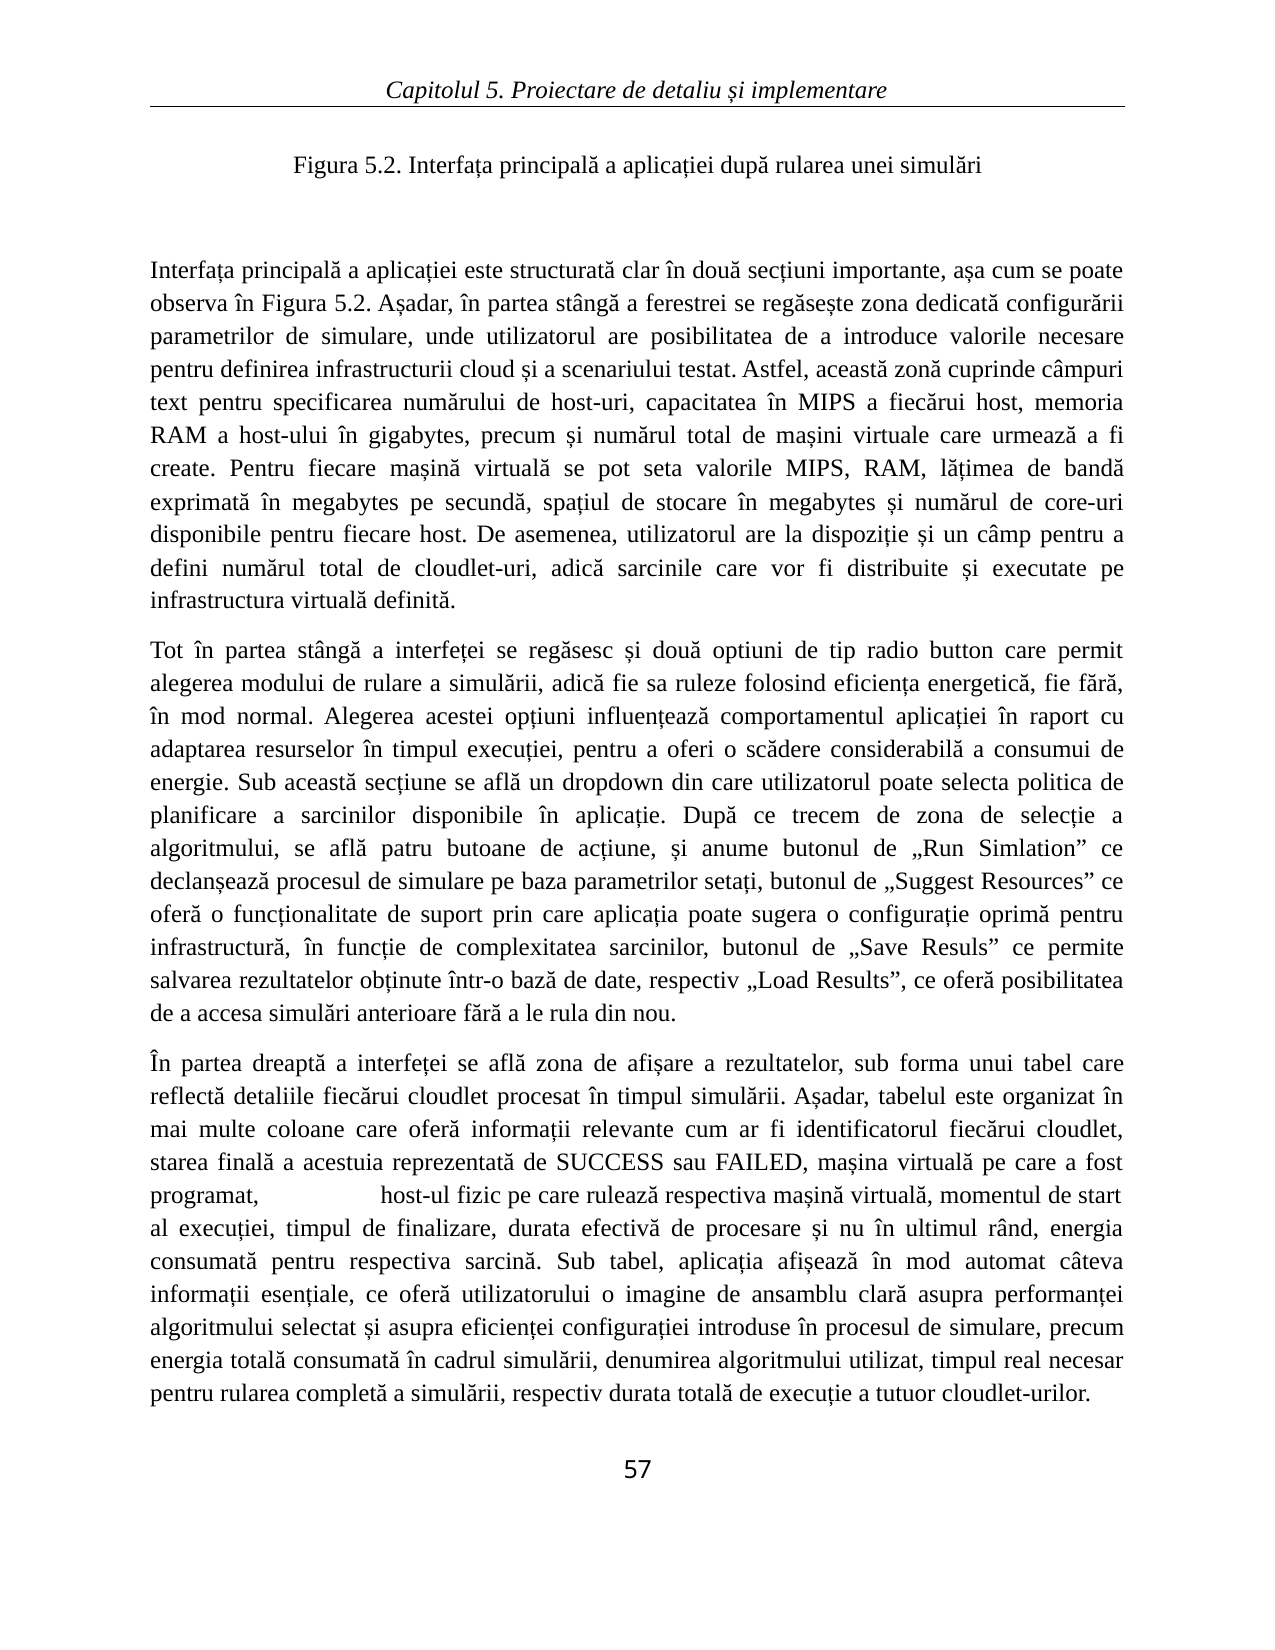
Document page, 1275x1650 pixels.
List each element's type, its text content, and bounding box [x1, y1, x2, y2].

text Interfața principală a aplicației este structurată clar în două secțiuni importante, așa cum se poate observa în Figura 5.2. Așadar, în partea stângă a ferestrei se regăsește zona dedicată configurării parametrilor de simulare, unde utilizatorul are posibilitatea de a introduce valorile necesare pentru definirea infrastructurii cloud și a scenariului testat. Astfel, această zonă cuprinde câmpuri text pentru specificarea numărului de host-uri, capacitatea în MIPS a fiecărui host, memoria RAM a host-ului în gigabytes, precum și numărul total de mașini virtuale care urmează a fi create. Pentru fiecare mașină virtuală se pot seta valorile MIPS, RAM, lățimea de bandă exprimată în megabytes pe secundă, spațiul de stocare în megabytes și numărul de core-uri disponibile pentru fiecare host. De asemenea, utilizatorul are la dispoziție și un câmp pentru a defini numărul total de cloudlet-uri, adică sarcinile care vor fi distribuite și executate pe infrastructura virtuală definită. [150, 255, 1125, 614]
text Tot în partea stângă a interfeței se regăsesc și două optiuni de tip radio button care permit alegerea modului de rulare a simulării, adică fie sa ruleze folosind eficiența energetică, fie fără, în mod normal. Alegerea acestei opțiuni influențează comportamentul aplicației în raport cu adaptarea resurselor în timpul execuției, pentru a oferi o scădere considerabilă a consumui de energie. Sub această secțiune se află un dropdown din care utilizatorul poate selecta politica de planificare a sarcinilor disponibile în aplicație. După ce trecem de zona de selecție a algoritmului, se află patru butoane de acțiune, și anume butonul de „Run Simlation” ce declanșează procesul de simulare pe baza parametrilor setați, butonul de „Suggest Resources” ce oferă o funcționalitate de suport prin care aplicația poate sugera o configurație oprimă pentru infrastructură, în funcție de complexitatea sarcinilor, butonul de „Save Resuls” ce permite salvarea rezultatelor obținute într-o bază de date, respectiv „Load Results”, ce oferă posibilitatea de a accesa simulări anterioare fără a le rula din nou. [150, 635, 1125, 1027]
text Figura 5.2. Interfața principală a aplicației după rularea unei simulări [150, 150, 1125, 179]
text În partea dreaptă a interfeței se află zona de afișare a rezultatelor, sub forma unui tabel care reflectă detaliile fiecărui cloudlet procesat în timpul simulării. Așadar, tabelul este organizat în mai multe coloane care oferă informații relevante cum ar fi identificatorul fiecărui cloudlet, starea finală a acestuia reprezentată de SUCCESS sau FAILED, mașina virtuală pe care a fost programat, host-ul fizic pe care rulează respectiva mașină virtuală, momentul de start al execuției, timpul de finalizare, durata efectivă de procesare și nu în ultimul rând, energia consumată pentru respectiva sarcină. Sub tabel, aplicația afișează în mod automat câteva informații esențiale, ce oferă utilizatorului o imagine de ansamblu clară asupra performanței algoritmului selectat și asupra eficienței configurației introduse în procesul de simulare, precum energia totală consumată în cadrul simulării, denumirea algoritmului utilizat, timpul real necesar pentru rularea completă a simulării, respectiv durata totală de execuție a tutuor cloudlet-urilor. [150, 1048, 1125, 1407]
